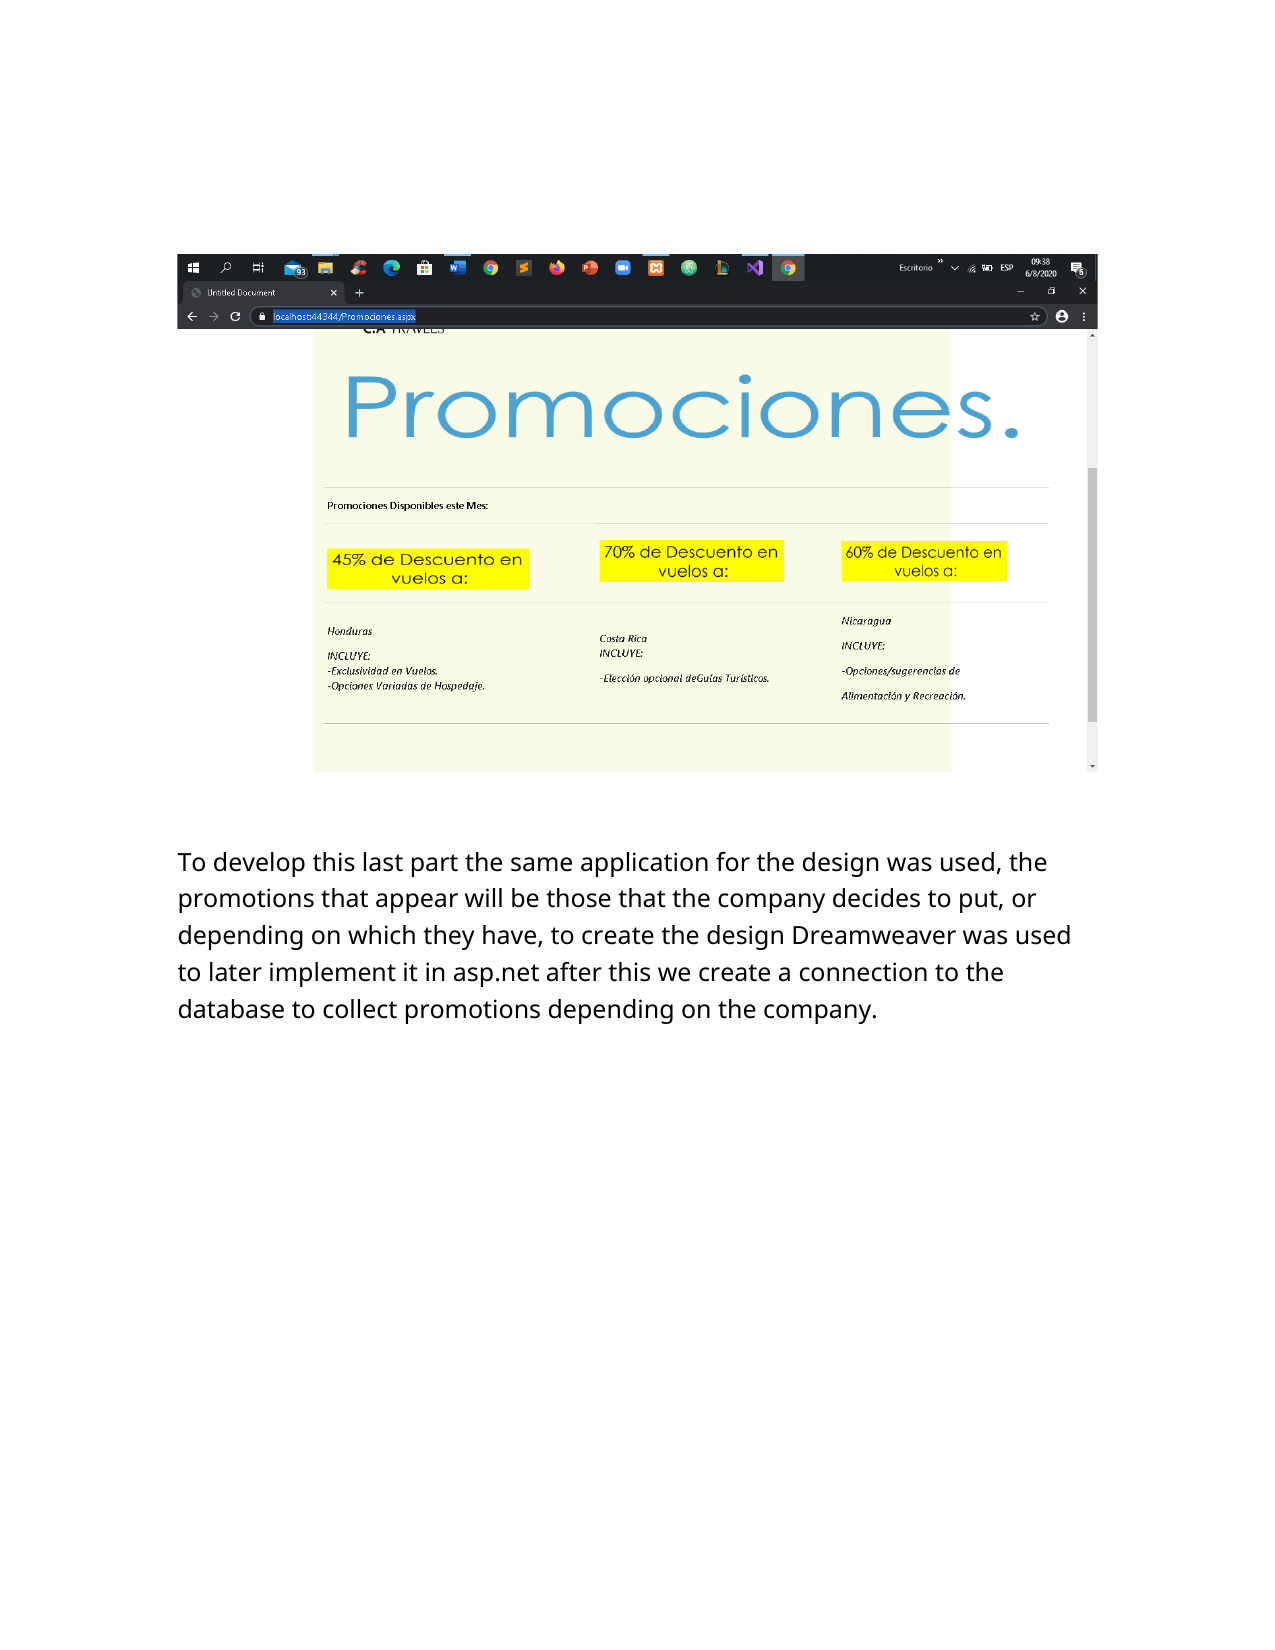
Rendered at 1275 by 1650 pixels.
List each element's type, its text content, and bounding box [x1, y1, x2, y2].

text To develop this last part the same application for the design was used, the promotions that appear will be those that the company decides to put, or depending on which they have, to create the design Dreamweaver was used to later implement it in asp.net after this we create a connection to the database to collect promotions depending on the company. [177, 844, 1098, 1026]
picture [177, 254, 1098, 772]
